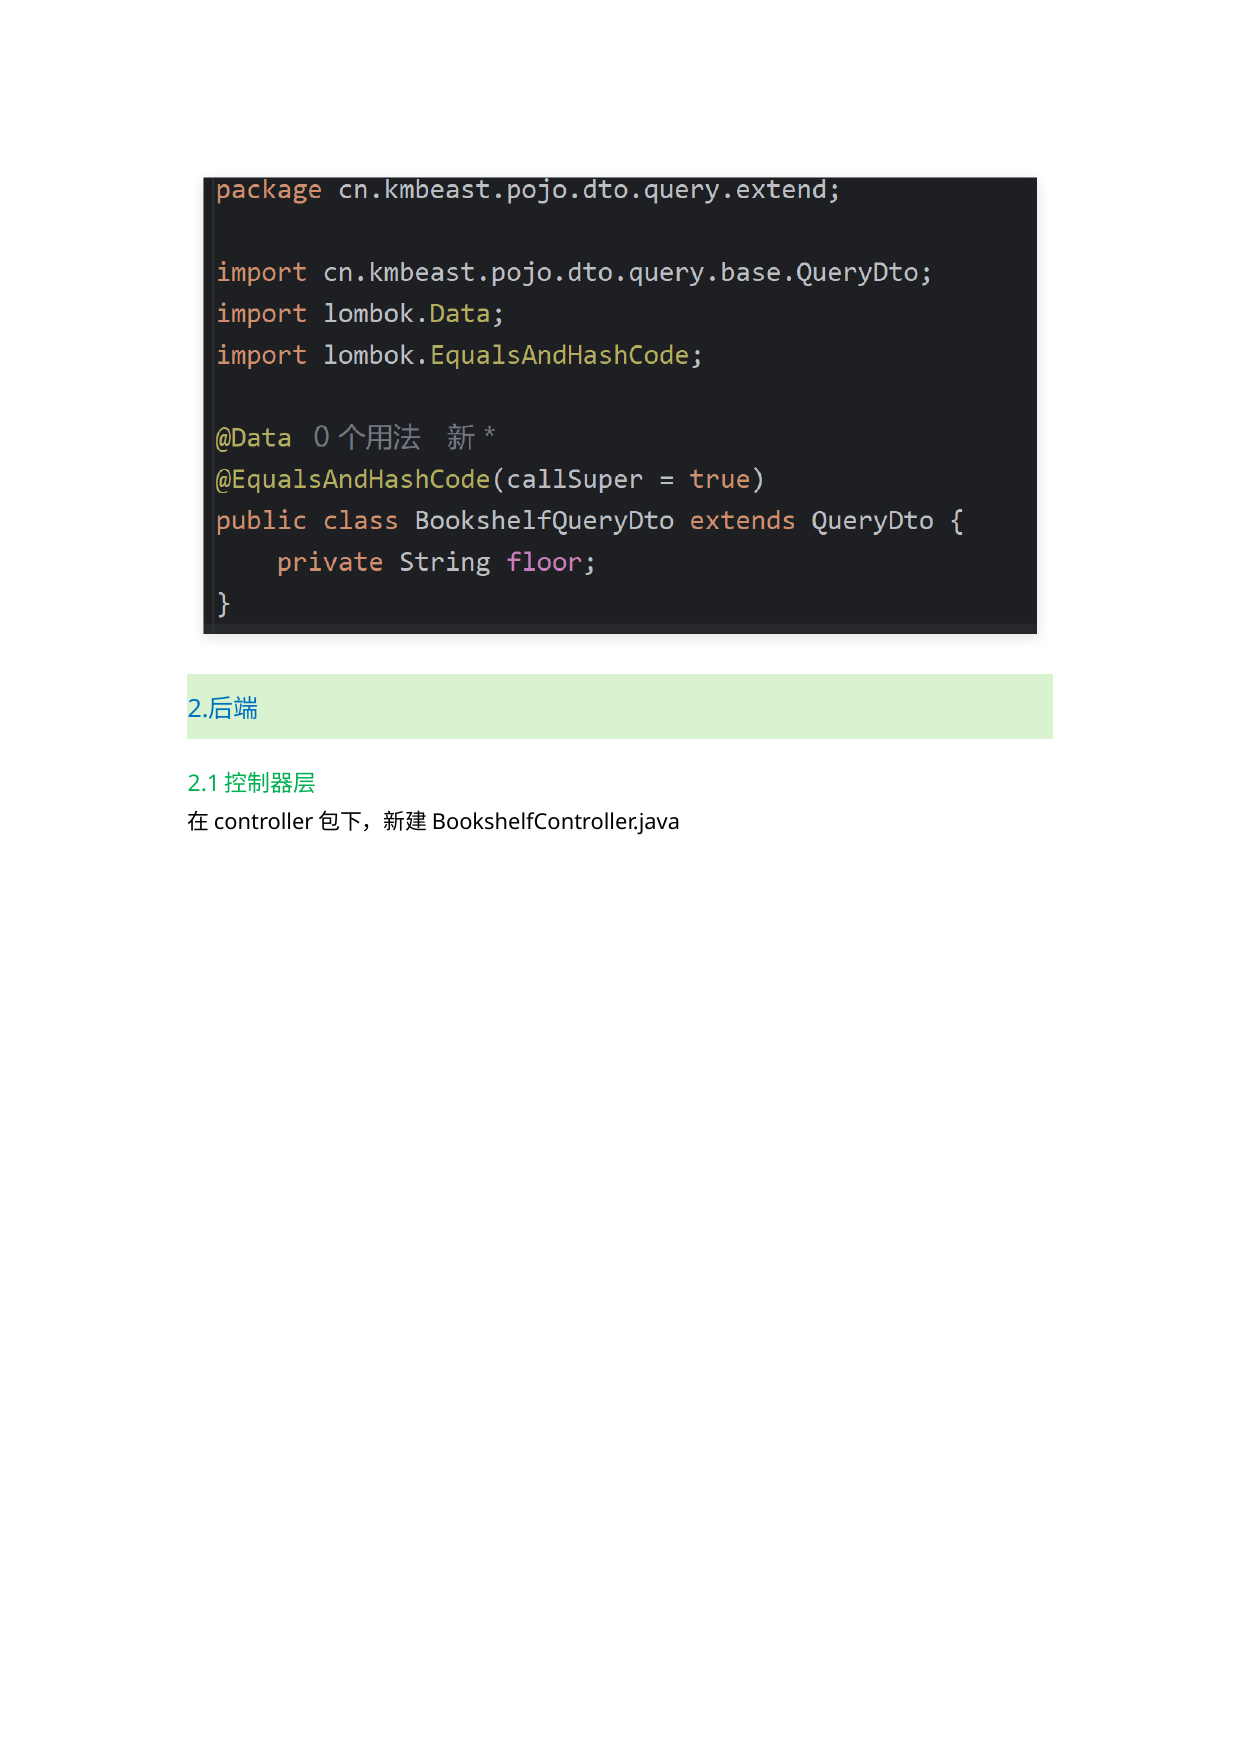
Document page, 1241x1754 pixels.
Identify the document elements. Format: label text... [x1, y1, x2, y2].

subtitle 2.1控制器层 [187, 764, 1053, 798]
subtitle 2.后端 [187, 674, 1053, 739]
picture [187, 162, 1053, 650]
text 在controller包下，新建BookshelfController.java [187, 804, 1053, 837]
